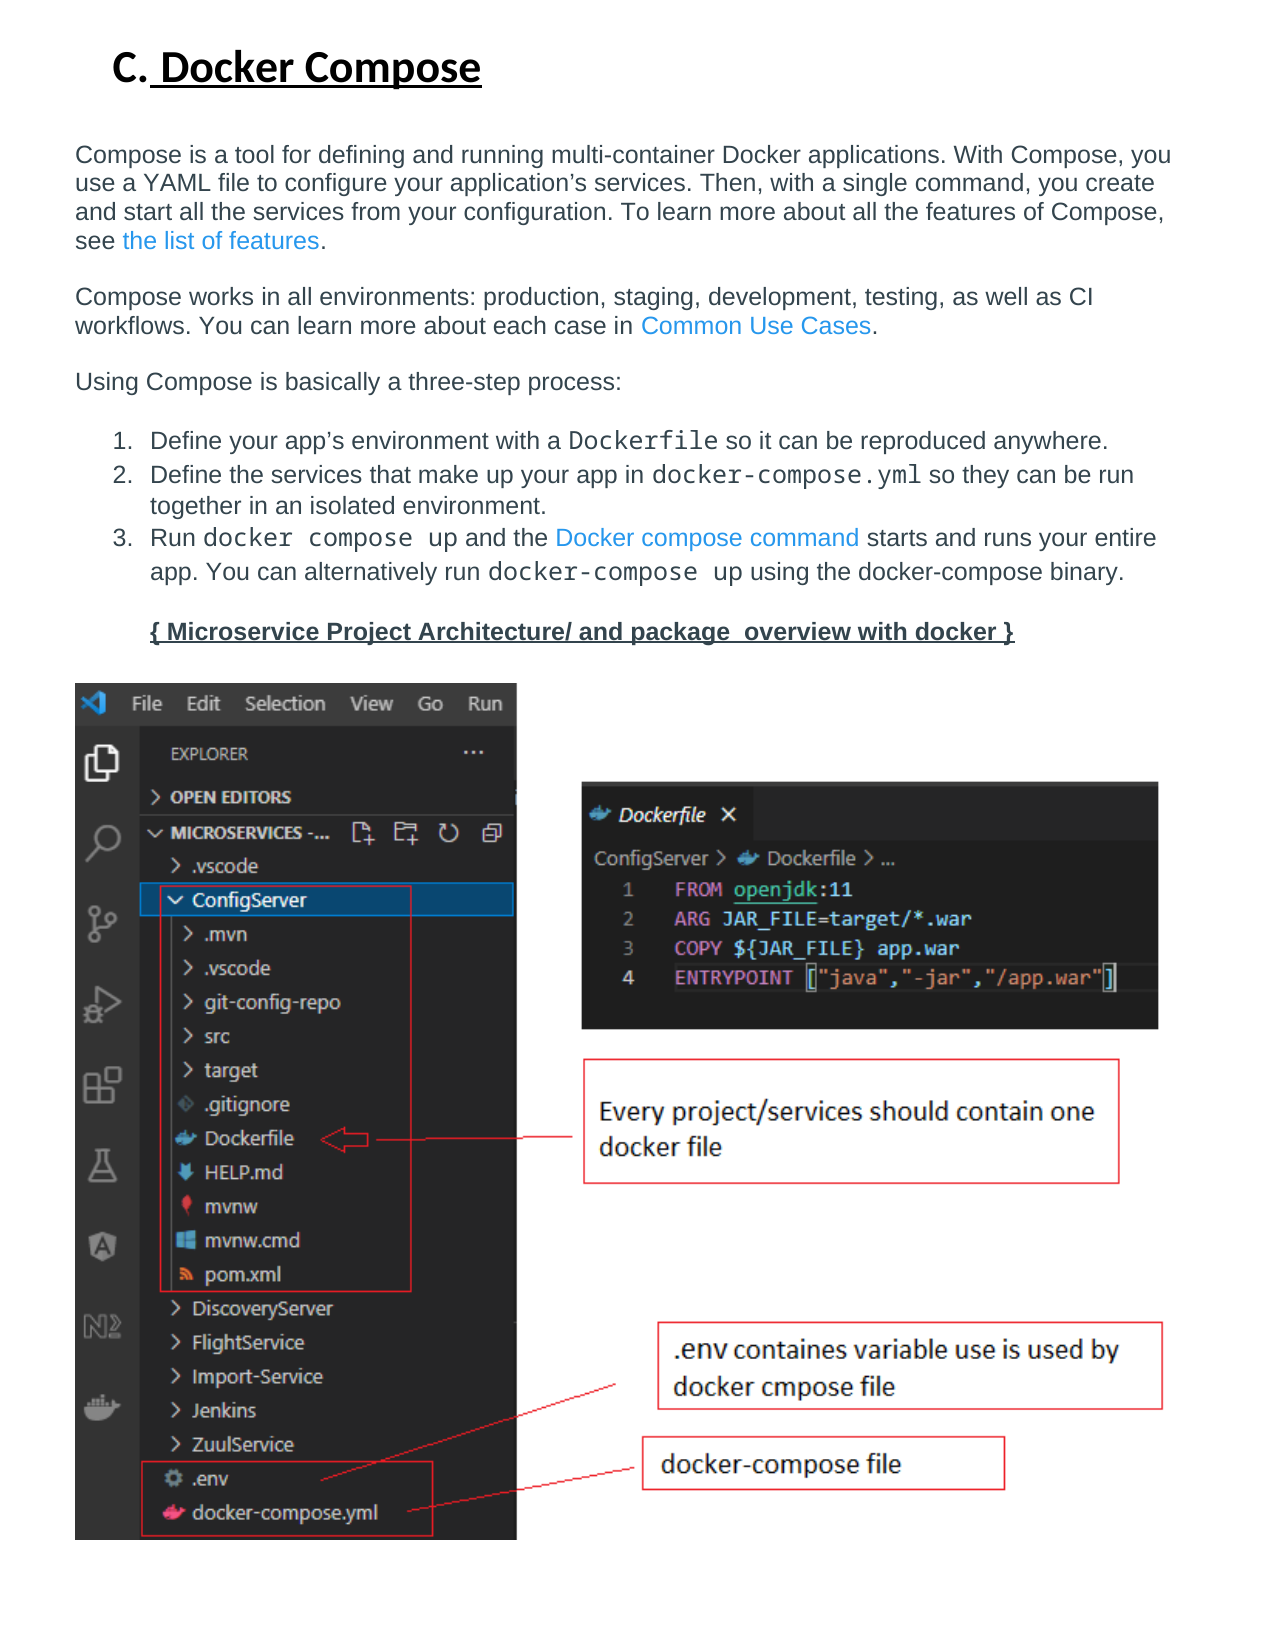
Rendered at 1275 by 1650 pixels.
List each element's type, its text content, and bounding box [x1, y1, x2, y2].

list Define your app’s environment with a Dockerfile so it can be reproduced anywhere. [112, 423, 1191, 457]
list Define the services that make up your app in docker-compose.yml so they can be run together in an isolated environment. [112, 457, 1191, 520]
list Run docker compose up and the Docker compose command starts and runs your entire app. You can alternatively run docker-compose up using the docker-compose binary. [112, 520, 1191, 588]
list Docker Compose [112, 37, 1191, 93]
text { Microservice Project Architecture/ and package overview with docker } [150, 617, 1191, 645]
text Using Compose is basically a three-step process: [75, 367, 1191, 396]
text Compose works in all environments: production, staging, development, testing, as well as CI workflows. You can learn more about each case in Common Use Cases. [75, 282, 1191, 339]
picture [75, 683, 1191, 1540]
text Compose is a tool for defining and running multi-container Docker applications. With Compose, you use a YAML file to configure your application’s services. Then, with a single command, you create and start all the services from your configuration. To learn more about all the features of Compose, see the list of features. [75, 140, 1191, 255]
